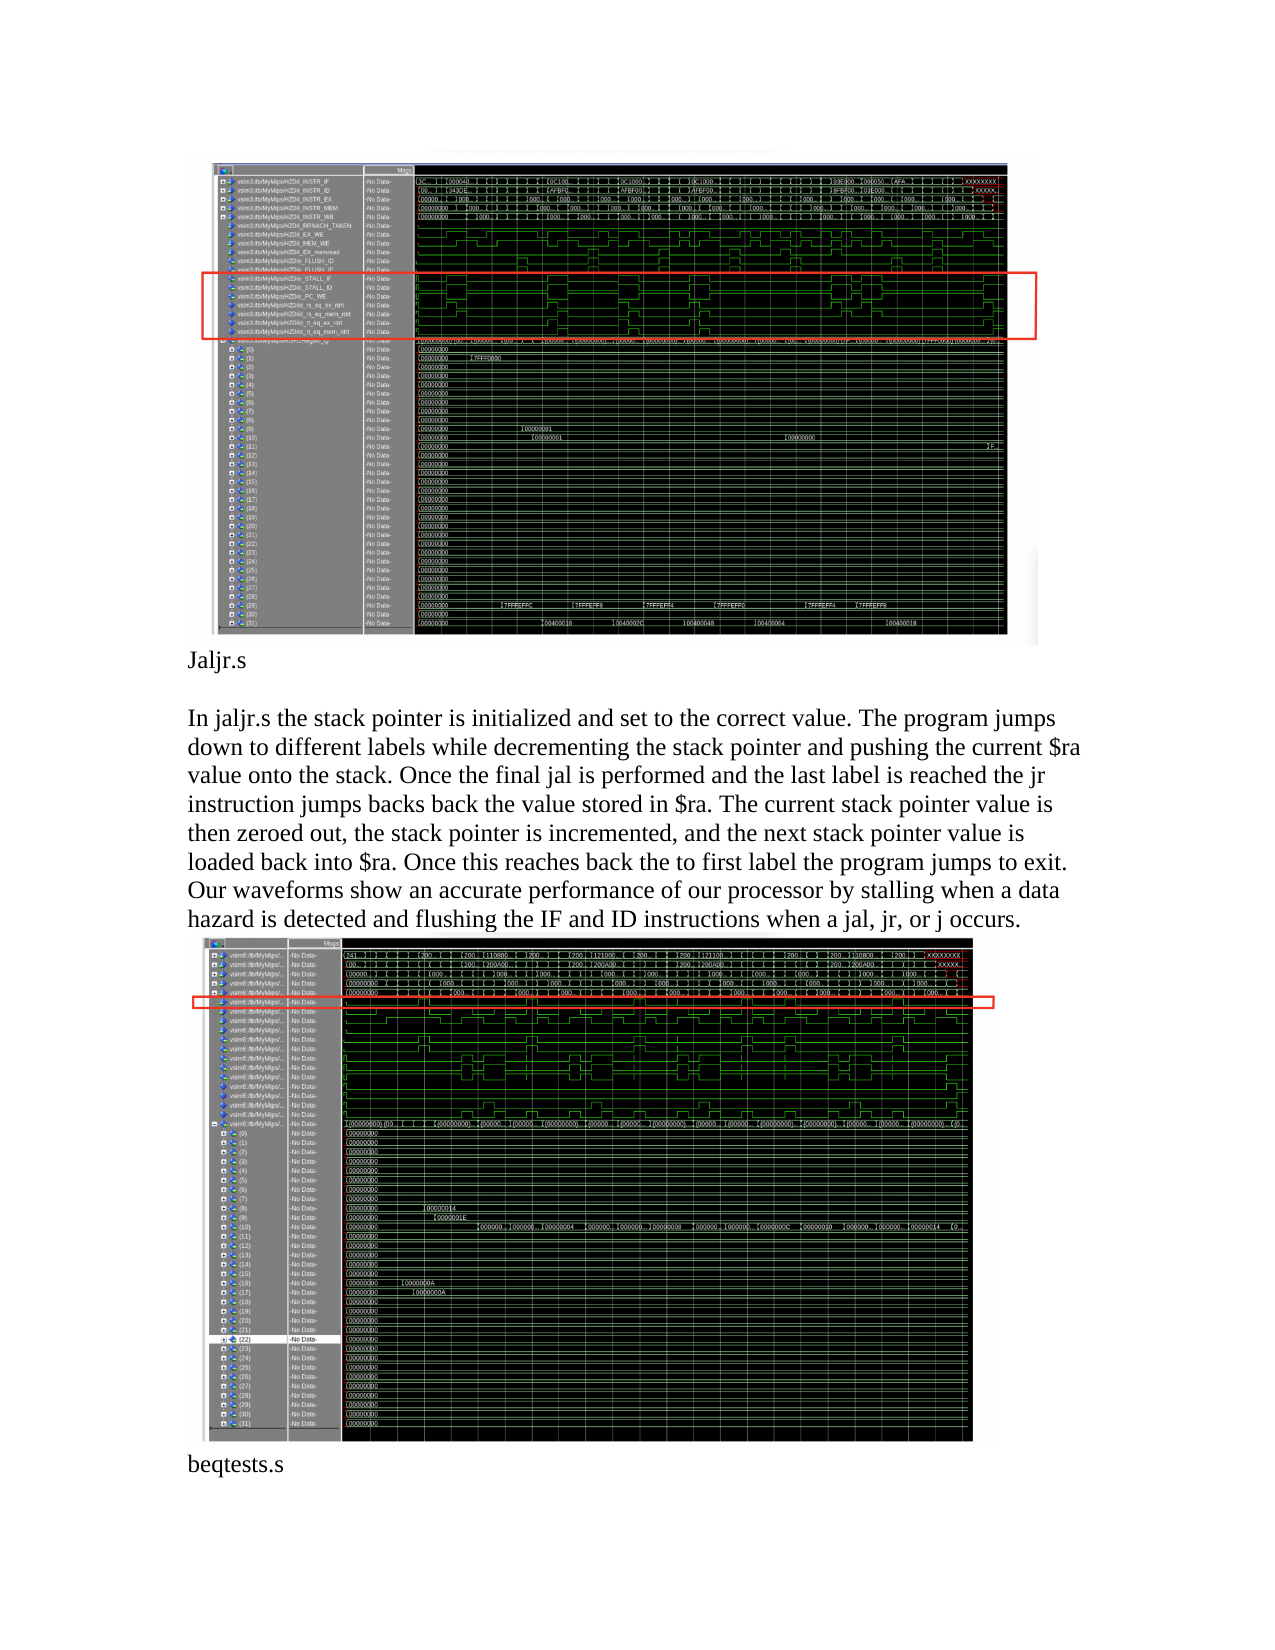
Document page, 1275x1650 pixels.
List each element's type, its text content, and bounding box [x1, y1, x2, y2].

text beqtests.s [187, 1449, 1087, 1478]
text Jaljr.s [187, 645, 1087, 674]
text In jaljr.s the stack pointer is initialized and set to the correct value. The program jumps down to different labels while decrementing the stack pointer and pushing the current $ra value onto the stack. Once the final jal is performed and the last label is reached the jr instruction jumps backs back the value stored in $ra. The current stack pointer value is then zeroed out, the stack pointer is incremented, and the next stack pointer value is loaded back into $ra. Once this reaches back the to first label the program jumps to exit. Our waveforms show an accurate performance of our processor by stalling when a data hazard is detected and flushing the IF and ID instructions when a jal, jr, or j occurs. [187, 703, 1087, 933]
picture [187, 932, 999, 1450]
picture [187, 150, 1038, 646]
